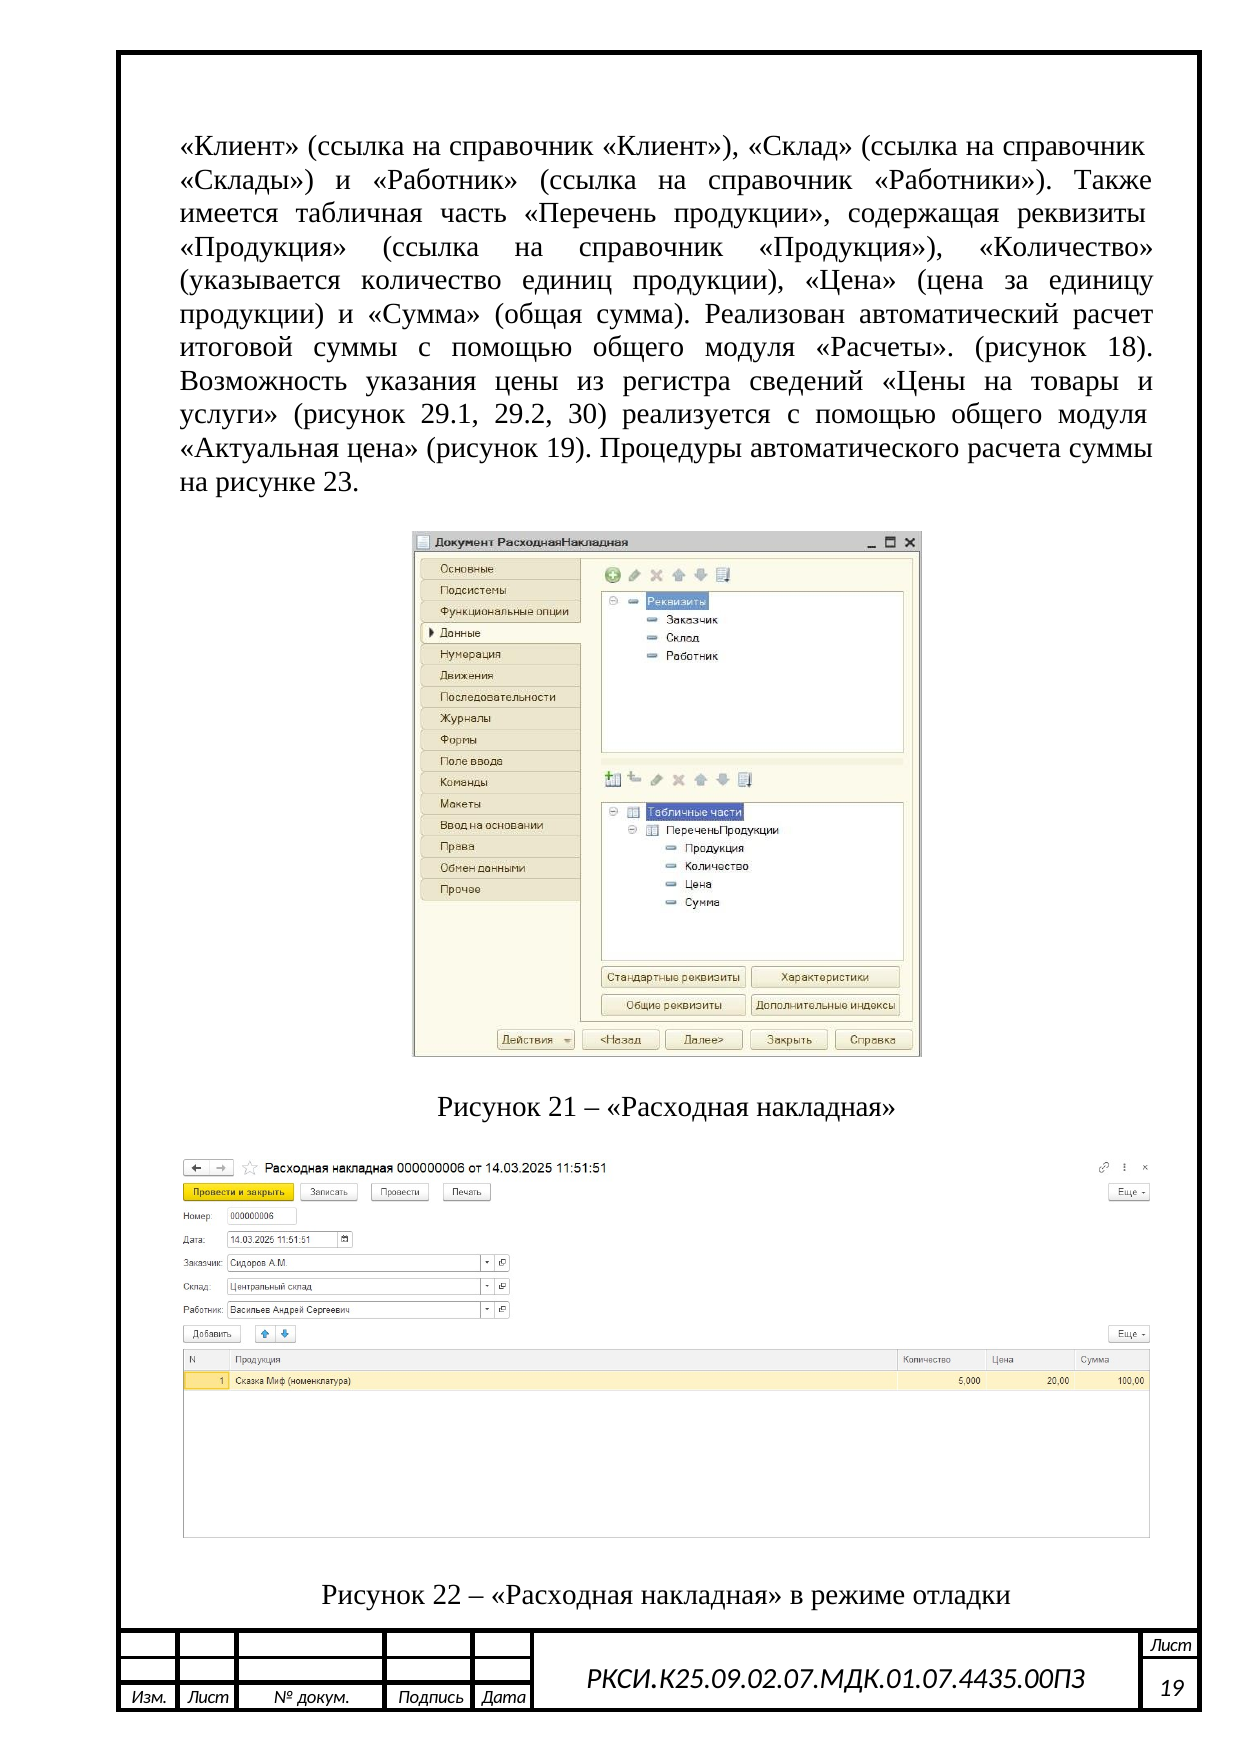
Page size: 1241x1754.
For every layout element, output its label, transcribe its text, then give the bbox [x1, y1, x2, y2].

table_cell [475, 1633, 530, 1656]
table_cell [239, 1659, 382, 1680]
table_cell Изм. [121, 1685, 175, 1708]
table_cell Лист [1143, 1633, 1197, 1656]
table_cell Подпись [387, 1685, 470, 1708]
table_cell [387, 1633, 470, 1656]
table_cell [239, 1633, 382, 1656]
table_cell [387, 1659, 470, 1680]
table_cell [475, 1659, 530, 1680]
table_cell [180, 1659, 234, 1680]
table_cell № докум. [239, 1685, 382, 1708]
table_cell РКСИ.К25.09.02.07.МДК.01.07.4435.00ПЗ [534, 1633, 1138, 1708]
table_cell 19 [1143, 1659, 1197, 1708]
table_cell [180, 1633, 234, 1656]
table_cell [121, 1633, 175, 1656]
table_header «Клиент» (ссылка на справочник «Клиент»), «Склад» (ссылка на справочник «Склады») и «Работник» (ссылка на справочник «Работники»). Также имеется табличная часть «Перечень продукции», содержащая реквизиты «Продукция» (ссылка на справочник «Продукция»), «Количество» (указывается количество единиц продукции), «Цена» (цена за единицу продукции) и «Сумма» (общая сумма). Реализован автоматический расчет итоговой суммы с помощью общего модуля «Расчеты». (рисунок 18). Возможность указания цены из регистра сведений «Цены на товары и услуги» (рисунок 29.1, 29.2, 30) реализуется с помощью общего модуля «Актуальная цена» (рисунок 19). Процедуры автоматического расчета суммы на рисунке 23. Рисунок 21 – «Расходная накладная» Рисунок 22 – «Расходная накладная» в режиме отладки [121, 55, 1197, 1628]
table_cell [121, 1659, 175, 1680]
table_cell Лист [180, 1685, 234, 1708]
table_cell Дата [475, 1685, 530, 1708]
